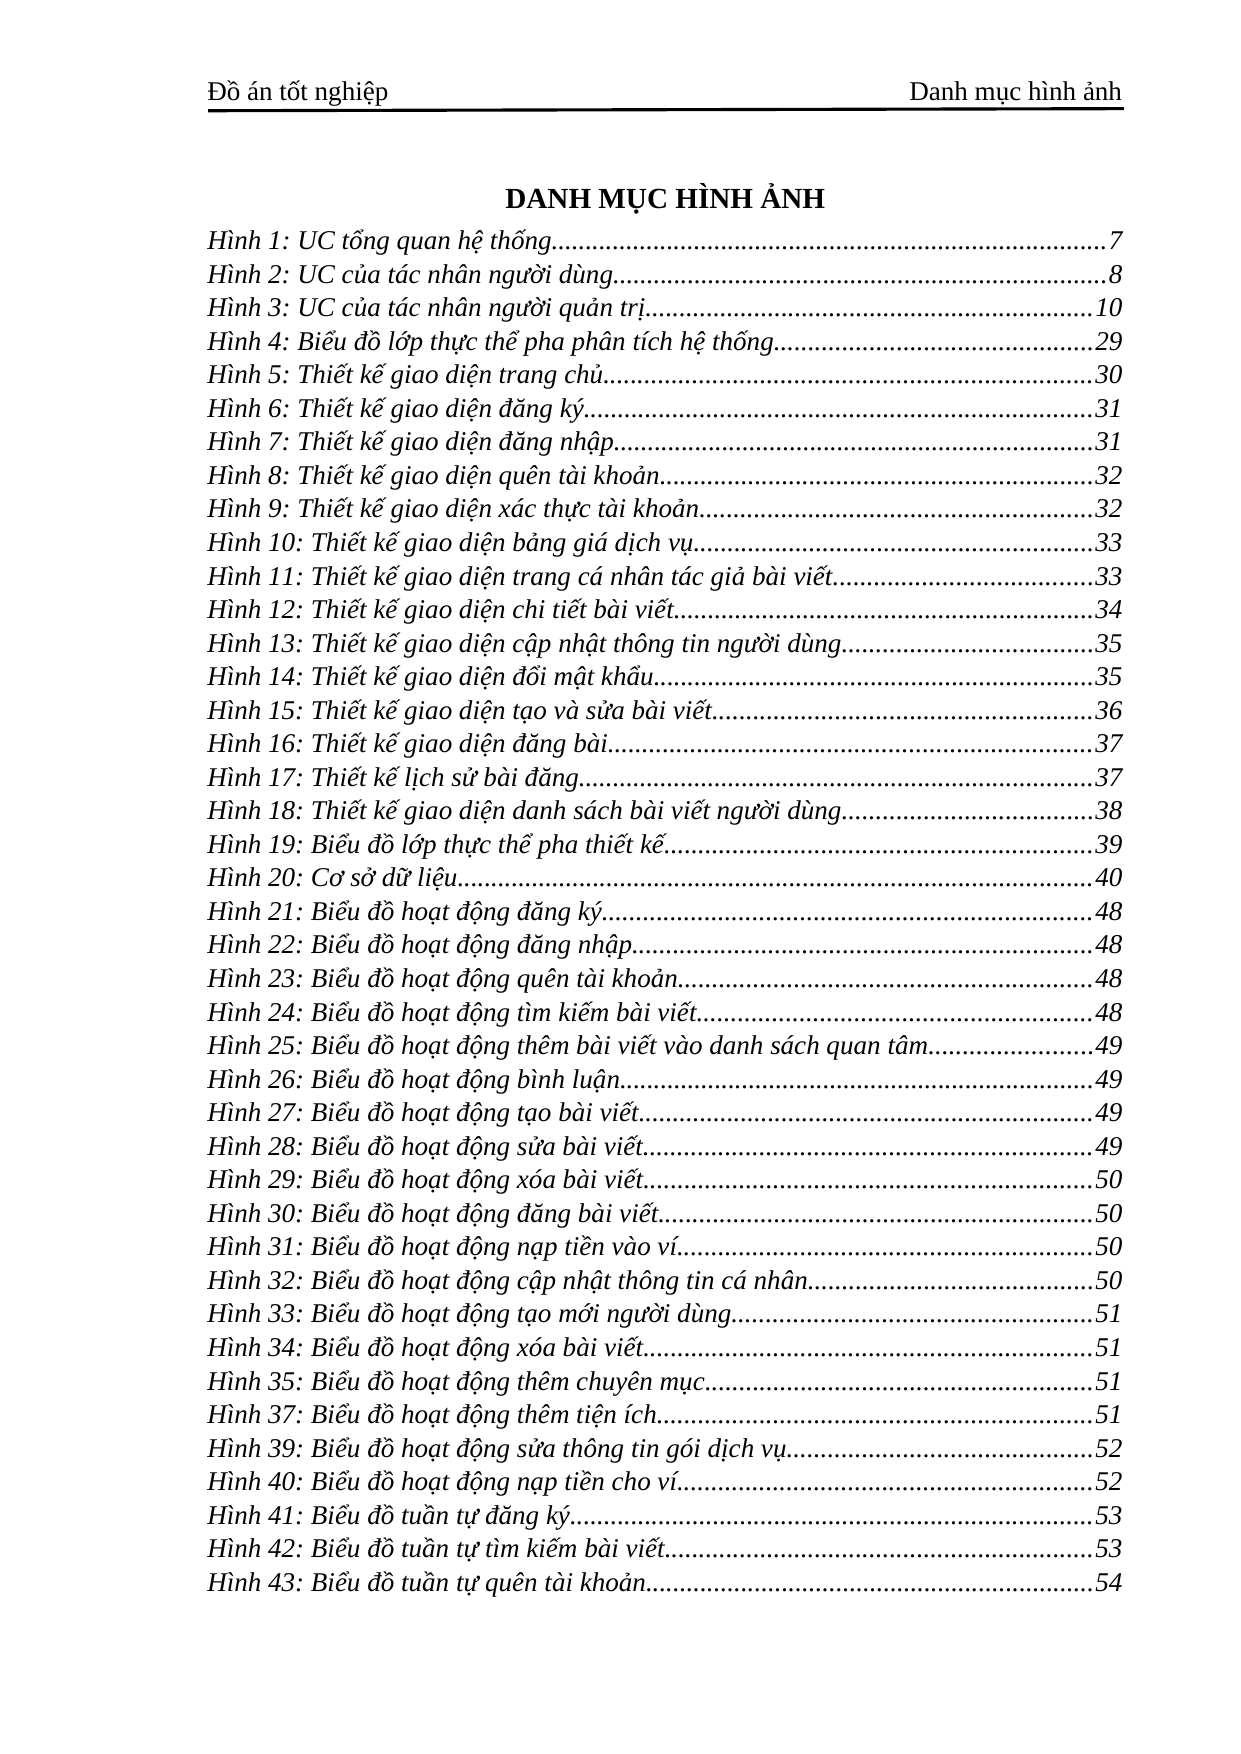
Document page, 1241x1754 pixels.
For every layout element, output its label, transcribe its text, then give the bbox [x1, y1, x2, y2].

text Hình 40: Biểu đồ hoạt động nạp tiền cho ví 52 [207, 1465, 1123, 1496]
text Hình 27: Biểu đồ hoạt động tạo bài viết 49 [207, 1096, 1123, 1127]
text Hình 9: Thiết kế giao diện xác thực tài khoản 32 [207, 492, 1123, 524]
text Hình 31: Biểu đồ hoạt động nạp tiền vào ví 50 [207, 1230, 1123, 1262]
text Hình 5: Thiết kế giao diện trang chủ 30 [207, 358, 1123, 389]
text Hình 1: UC tổng quan hệ thống 7 [207, 224, 1123, 255]
text Hình 3: UC của tác nhân người quản trị 10 [207, 291, 1123, 322]
text Hình 4: Biểu đồ lớp thực thể pha phân tích hệ thống 29 [207, 325, 1123, 356]
text Hình 15: Thiết kế giao diện tạo và sửa bài viết 36 [207, 694, 1123, 725]
text Hình 25: Biểu đồ hoạt động thêm bài viết vào danh sách quan tâm 49 [207, 1029, 1123, 1060]
text Hình 22: Biểu đồ hoạt động đăng nhập 48 [207, 928, 1123, 960]
text Hình 13: Thiết kế giao diện cập nhật thông tin người dùng 35 [207, 627, 1123, 658]
text Hình 32: Biểu đồ hoạt động cập nhật thông tin cá nhân 50 [207, 1264, 1123, 1295]
text Hình 19: Biểu đồ lớp thực thể pha thiết kế 39 [207, 828, 1123, 859]
text Hình 29: Biểu đồ hoạt động xóa bài viết 50 [207, 1163, 1123, 1194]
text Hình 43: Biểu đồ tuần tự quên tài khoản 54 [207, 1566, 1123, 1597]
text Hình 20: Cơ sở dữ liệu 40 [207, 861, 1123, 893]
text Hình 23: Biểu đồ hoạt động quên tài khoản 48 [207, 962, 1123, 993]
text Hình 42: Biểu đồ tuần tự tìm kiếm bài viết 53 [207, 1532, 1123, 1563]
text Hình 8: Thiết kế giao diện quên tài khoản 32 [207, 459, 1123, 490]
text Hình 6: Thiết kế giao diện đăng ký 31 [207, 392, 1123, 423]
text Hình 33: Biểu đồ hoạt động tạo mới người dùng 51 [207, 1297, 1123, 1329]
text Hình 35: Biểu đồ hoạt động thêm chuyên mục 51 [207, 1364, 1123, 1396]
subtitle DANH MỤC HÌNH ẢNH [207, 181, 1123, 214]
text Hình 14: Thiết kế giao diện đổi mật khẩu 35 [207, 660, 1123, 691]
text Hình 34: Biểu đồ hoạt động xóa bài viết 51 [207, 1331, 1123, 1362]
text Hình 41: Biểu đồ tuần tự đăng ký 53 [207, 1499, 1123, 1530]
text Hình 21: Biểu đồ hoạt động đăng ký 48 [207, 895, 1123, 926]
text Hình 17: Thiết kế lịch sử bài đăng 37 [207, 761, 1123, 792]
text Hình 11: Thiết kế giao diện trang cá nhân tác giả bài viết 33 [207, 559, 1123, 591]
text Hình 39: Biểu đồ hoạt động sửa thông tin gói dịch vụ 52 [207, 1432, 1123, 1463]
text Hình 24: Biểu đồ hoạt động tìm kiếm bài viết 48 [207, 996, 1123, 1027]
text Hình 2: UC của tác nhân người dùng 8 [207, 258, 1123, 289]
text Hình 37: Biểu đồ hoạt động thêm tiện ích 51 [207, 1398, 1123, 1429]
text Hình 10: Thiết kế giao diện bảng giá dịch vụ 33 [207, 526, 1123, 557]
text Hình 7: Thiết kế giao diện đăng nhập 31 [207, 425, 1123, 457]
text Hình 26: Biểu đồ hoạt động bình luận 49 [207, 1063, 1123, 1094]
text Hình 12: Thiết kế giao diện chi tiết bài viết 34 [207, 593, 1123, 624]
text Hình 18: Thiết kế giao diện danh sách bài viết người dùng 38 [207, 794, 1123, 826]
text Hình 30: Biểu đồ hoạt động đăng bài viết 50 [207, 1197, 1123, 1228]
text Hình 28: Biểu đồ hoạt động sửa bài viết 49 [207, 1130, 1123, 1161]
text Hình 16: Thiết kế giao diện đăng bài 37 [207, 727, 1123, 758]
